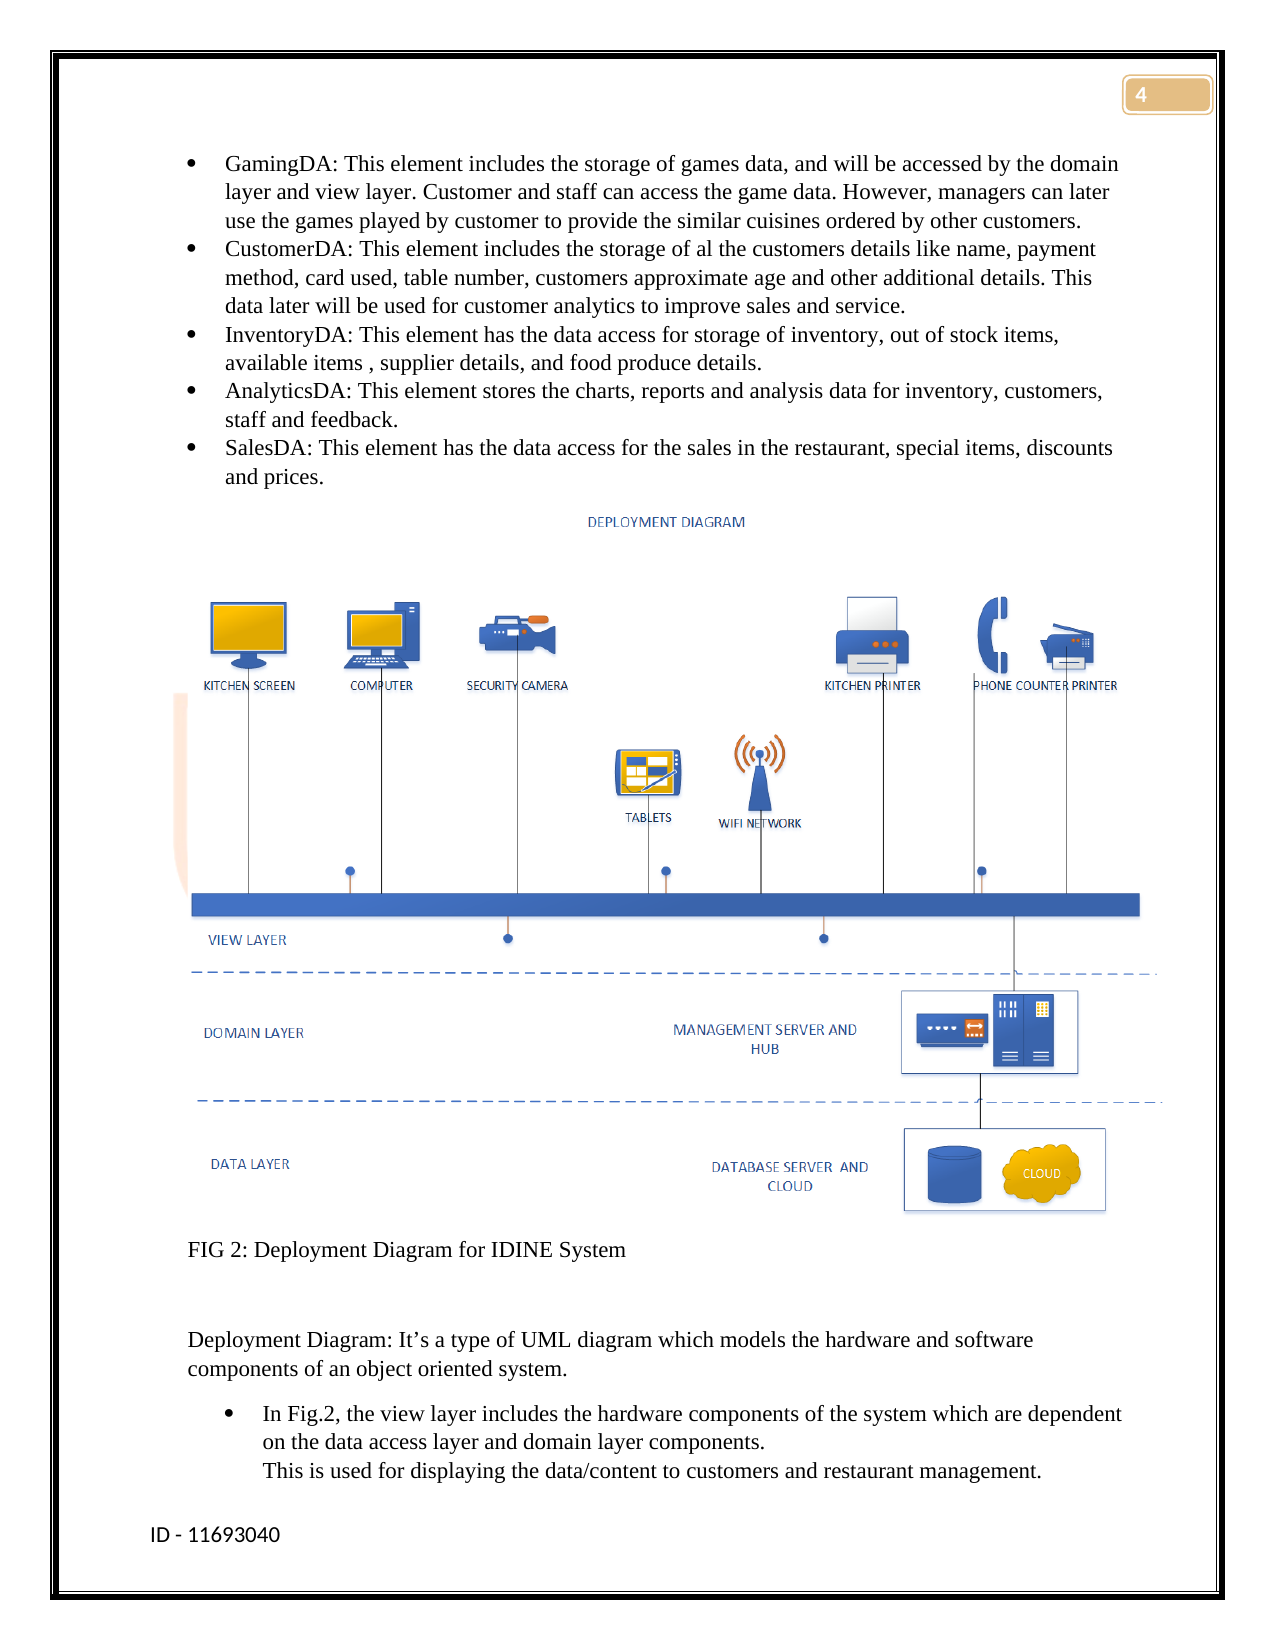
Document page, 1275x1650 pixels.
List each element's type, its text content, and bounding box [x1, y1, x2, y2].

list InventoryDA: This element has the data access for storage of inventory, out of stock items, available items , supplier details, and food produce details. [187, 321, 1125, 375]
text FIG 2: Deployment Diagram for IDINE System [187, 1236, 1125, 1263]
list In Fig.2, the view layer includes the hardware components of the system which are dependent on the data access layer and domain layer components. This is used for displaying the data/content to customers and restaurant management. [225, 1400, 1125, 1483]
list CustomerDA: This element includes the storage of al the customers details like name, payment method, card used, table number, customers approximate age and other additional details. This data later will be used for customer analytics to improve sales and service. [187, 235, 1125, 318]
picture [187, 507, 1163, 1218]
list GamingDA: This element includes the storage of games data, and will be accessed by the domain layer and view layer. Customer and staff can access the game data. However, managers can later use the games played by customer to provide the similar cuisines ordered by other customers. [187, 150, 1125, 233]
list AnalyticsDA: This element stores the charts, reports and analysis data for inventory, customers, staff and feedback. [187, 377, 1125, 432]
list SalesDA: This element has the data access for the sales in the restaurant, special items, discounts and prices. [187, 434, 1125, 489]
text Deployment Diagram: It’s a type of UML diagram which models the hardware and software components of an object oriented system. [187, 1326, 1125, 1381]
